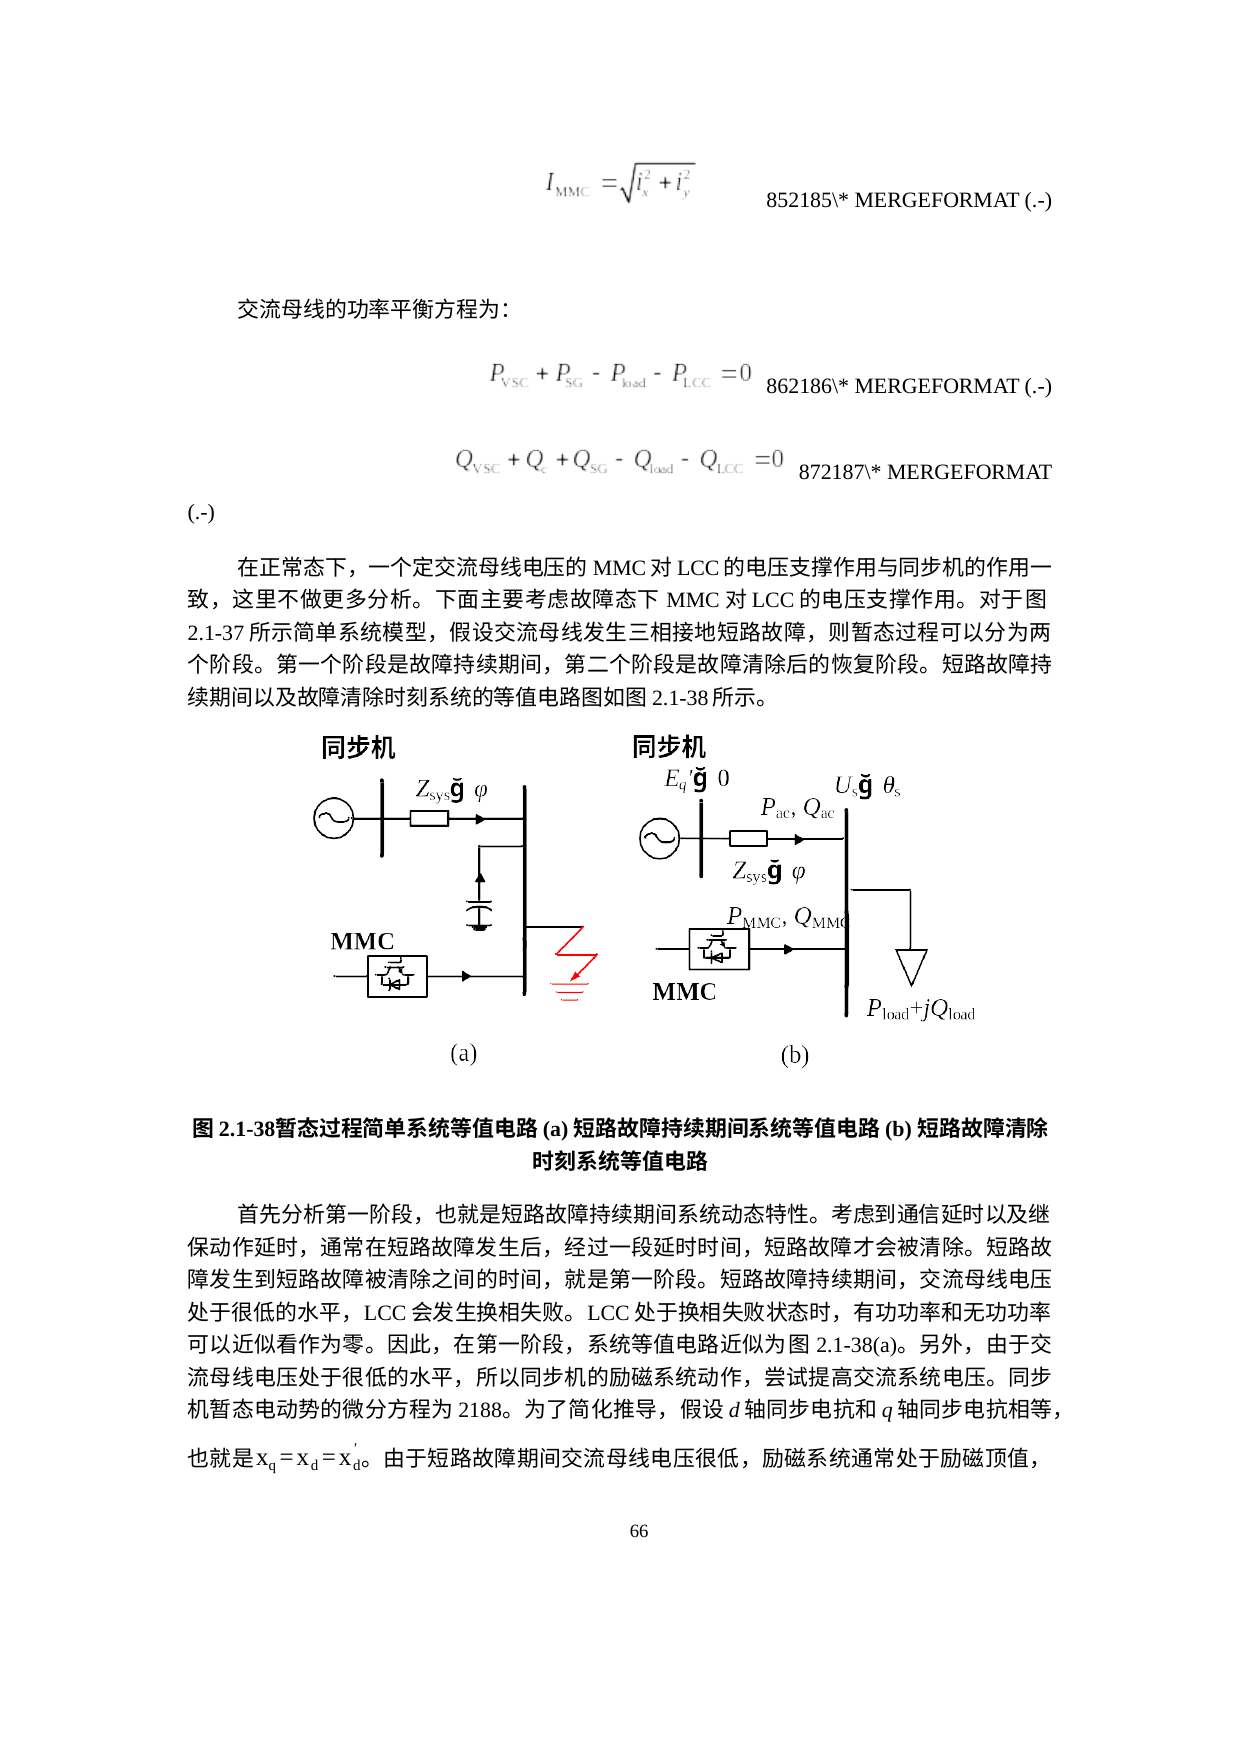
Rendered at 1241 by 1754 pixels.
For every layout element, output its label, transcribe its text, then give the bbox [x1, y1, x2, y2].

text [187, 1197, 1053, 1489]
text 交流母线的功率平衡方程为： [187, 292, 1053, 324]
